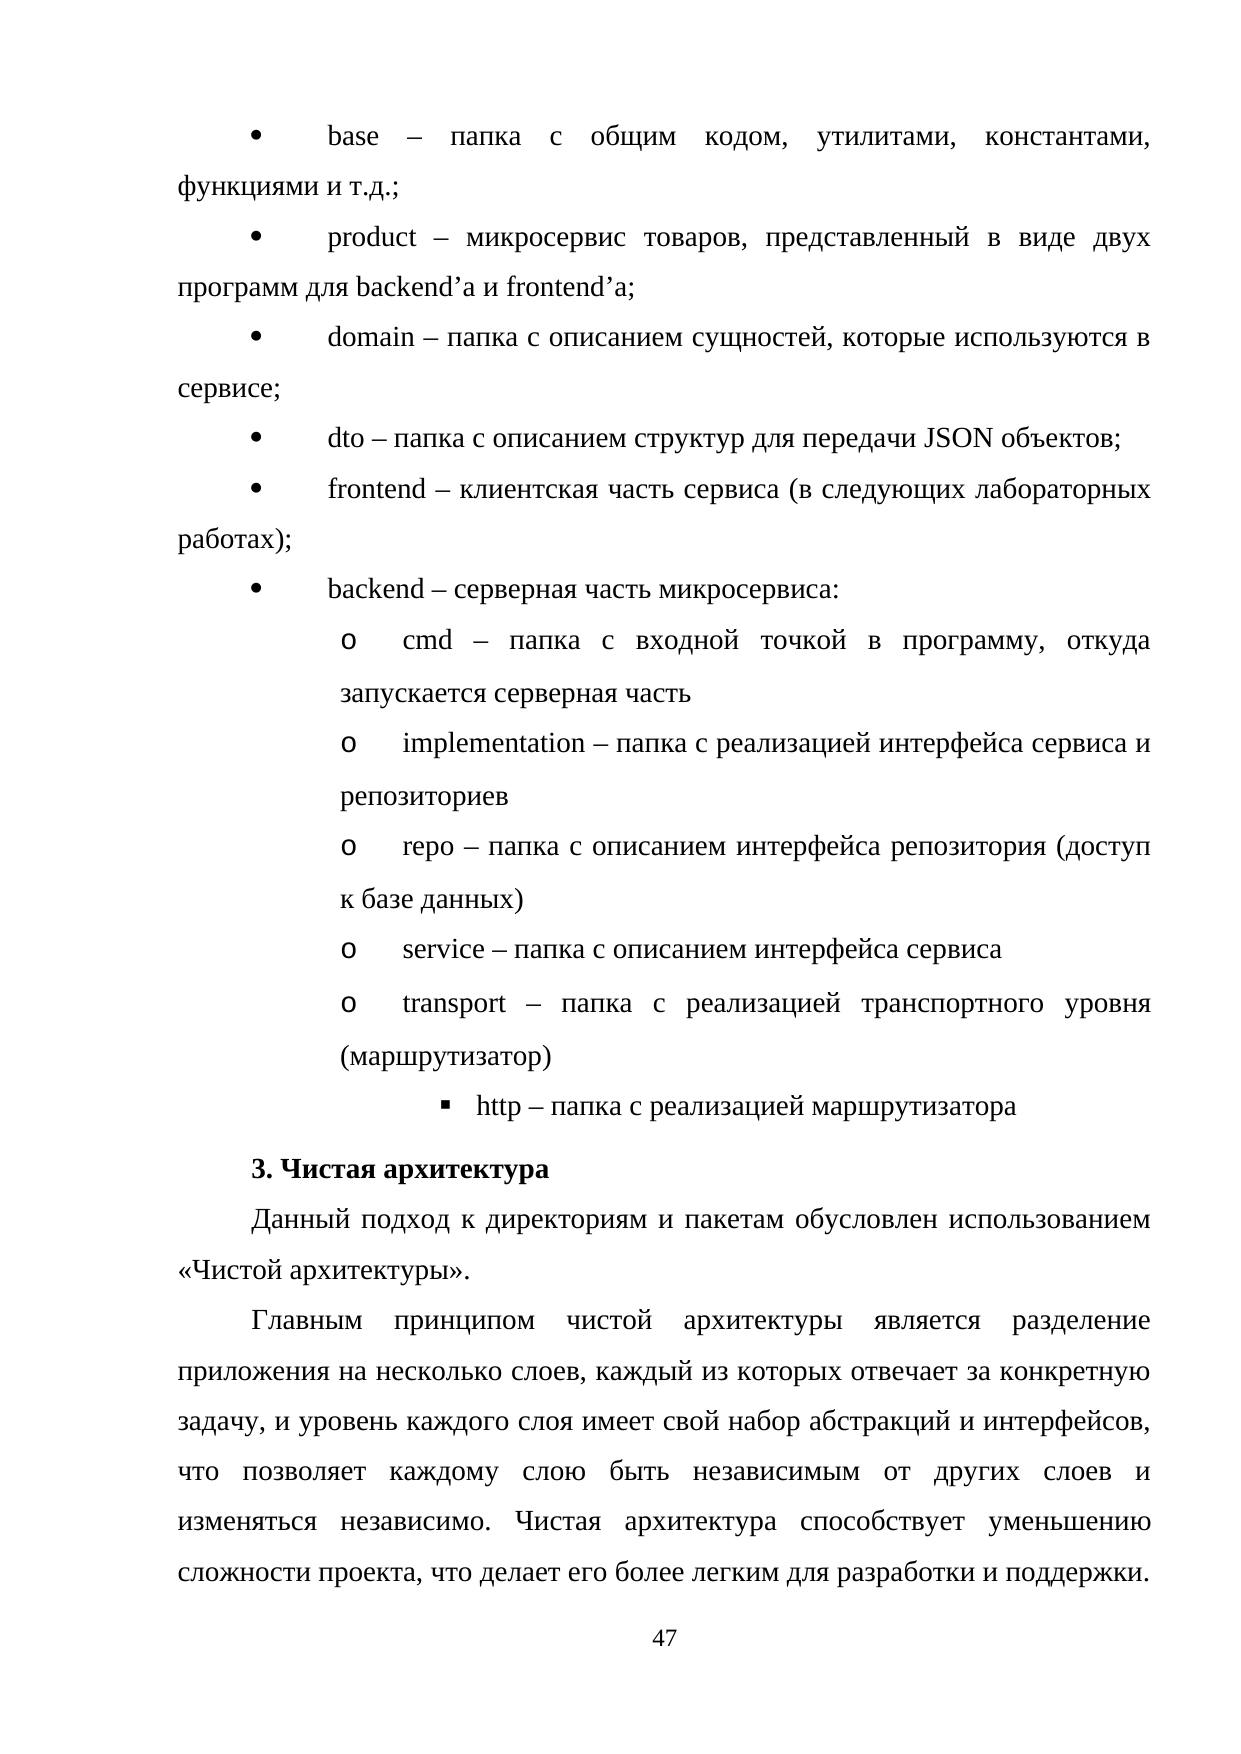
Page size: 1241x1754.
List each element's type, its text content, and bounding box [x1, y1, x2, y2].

list service – папка с описанием интерфейса сервиса [340, 931, 1152, 967]
list domain – папка с описанием сущностей, которые используются в сервисе; [177, 319, 1152, 403]
list cmd – папка с входной точкой в программу, откуда запускается серверная часть [340, 622, 1152, 708]
list transport – папка с реализацией транспортного уровня (маршрутизатор) [340, 985, 1152, 1072]
list base – папка с общим кодом, утилитами, константами, функциями и т.д.; [177, 118, 1152, 202]
text Главным принципом чистой архитектуры является разделение приложения на несколько слоев, каждый из которых отвечает за конкретную задачу, и уровень каждого слоя имеет свой набор абстракций и интерфейсов, что позволяет каждому слою быть независимым от других слоев и изменяться независимо. Чистая архитектура способствует уменьшению сложности проекта, что делает его более легким для разработки и поддержки. [177, 1302, 1152, 1587]
list product – микросервис товаров, представленный в виде двух программ для backend’а и frontend’а; [177, 219, 1152, 303]
list repo – папка с описанием интерфейса репозитория (доступ к базе данных) [340, 828, 1152, 914]
text Данный подход к директориям и пакетам обусловлен использованием «Чистой архитектуры». [177, 1202, 1152, 1286]
list backend – серверная часть микросервиса: [177, 571, 1152, 605]
subtitle Чистая архитектура [251, 1151, 1152, 1185]
list dto – папка с описанием структур для передачи JSON объектов; [177, 420, 1152, 454]
list frontend – клиентская часть сервиса (в следующих лабораторных работах); [177, 471, 1152, 555]
list implementation – папка с реализацией интерфейса сервиса и репозиториев [340, 725, 1152, 811]
list http – папка с реализацией маршрутизатора [438, 1088, 1152, 1122]
